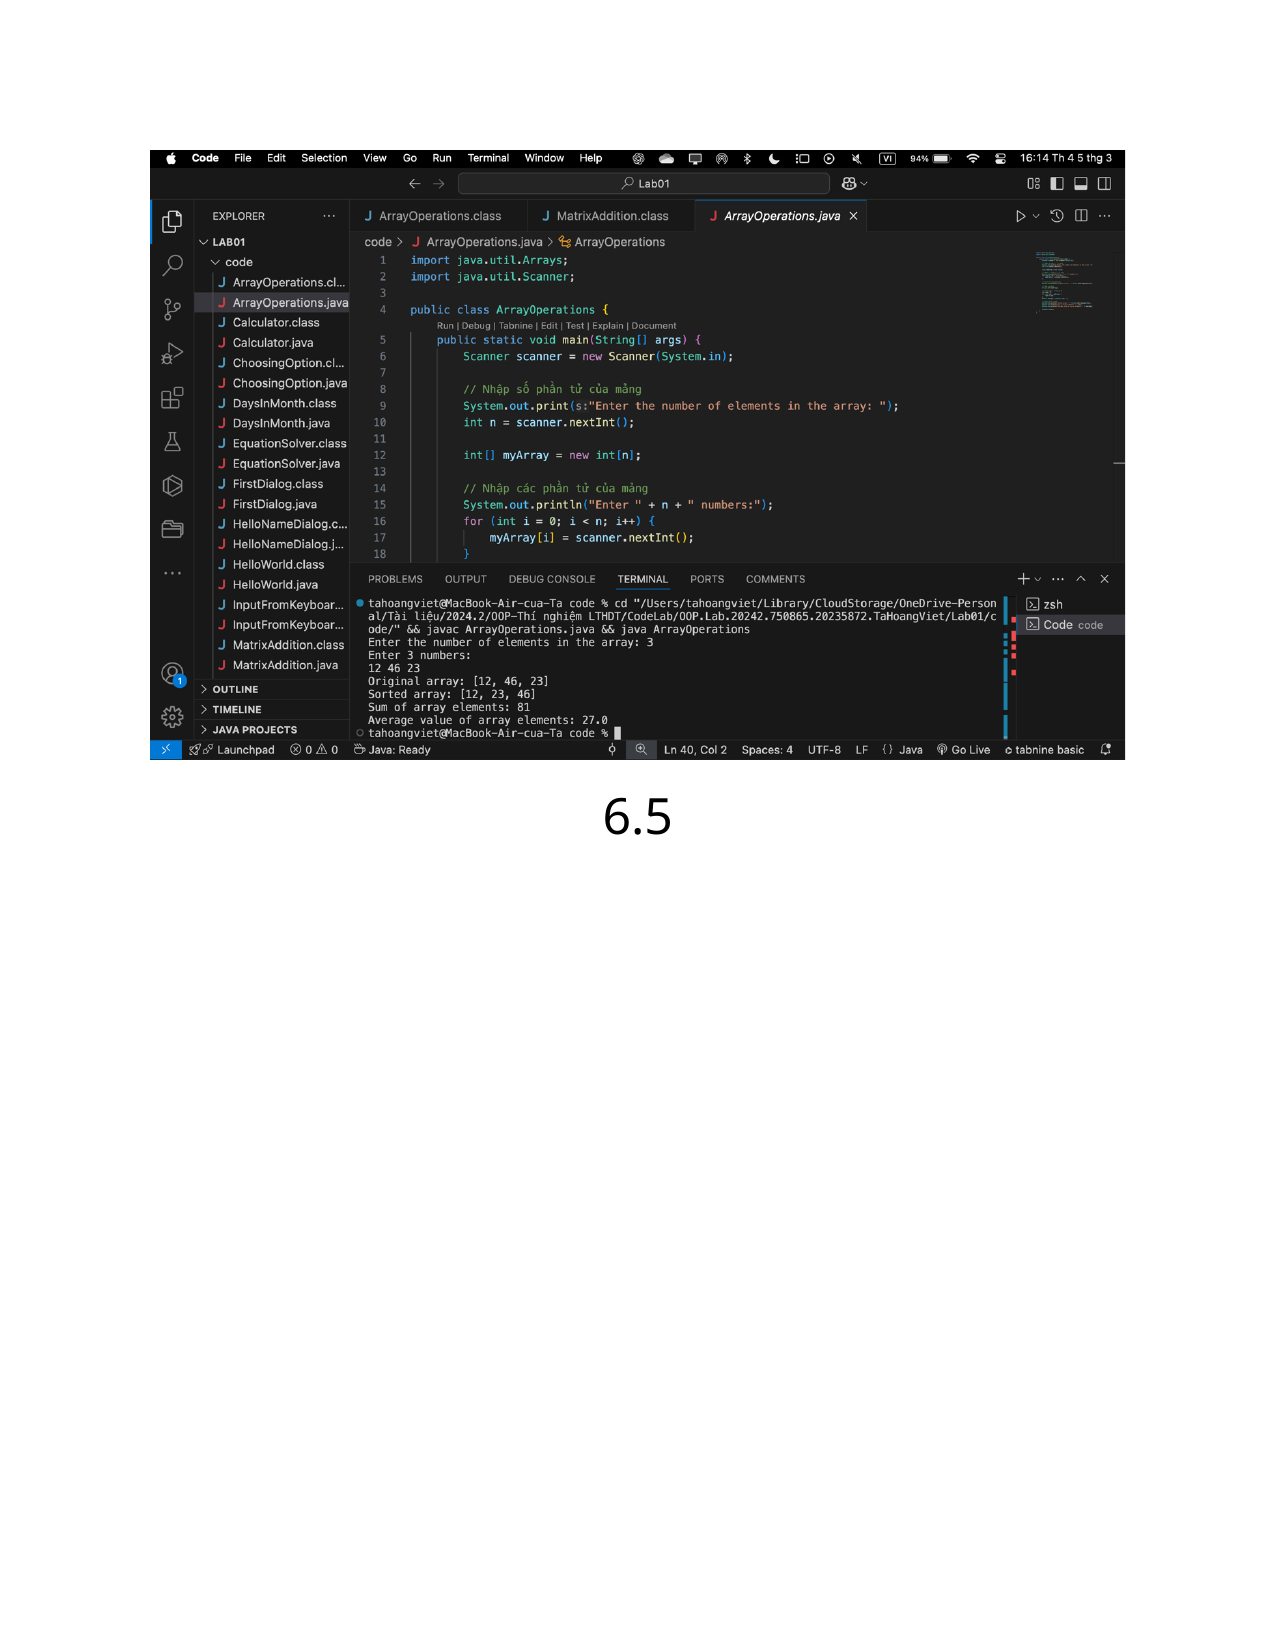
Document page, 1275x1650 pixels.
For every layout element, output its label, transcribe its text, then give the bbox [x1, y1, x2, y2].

picture [150, 150, 1125, 760]
text 6.5 [150, 781, 1125, 849]
